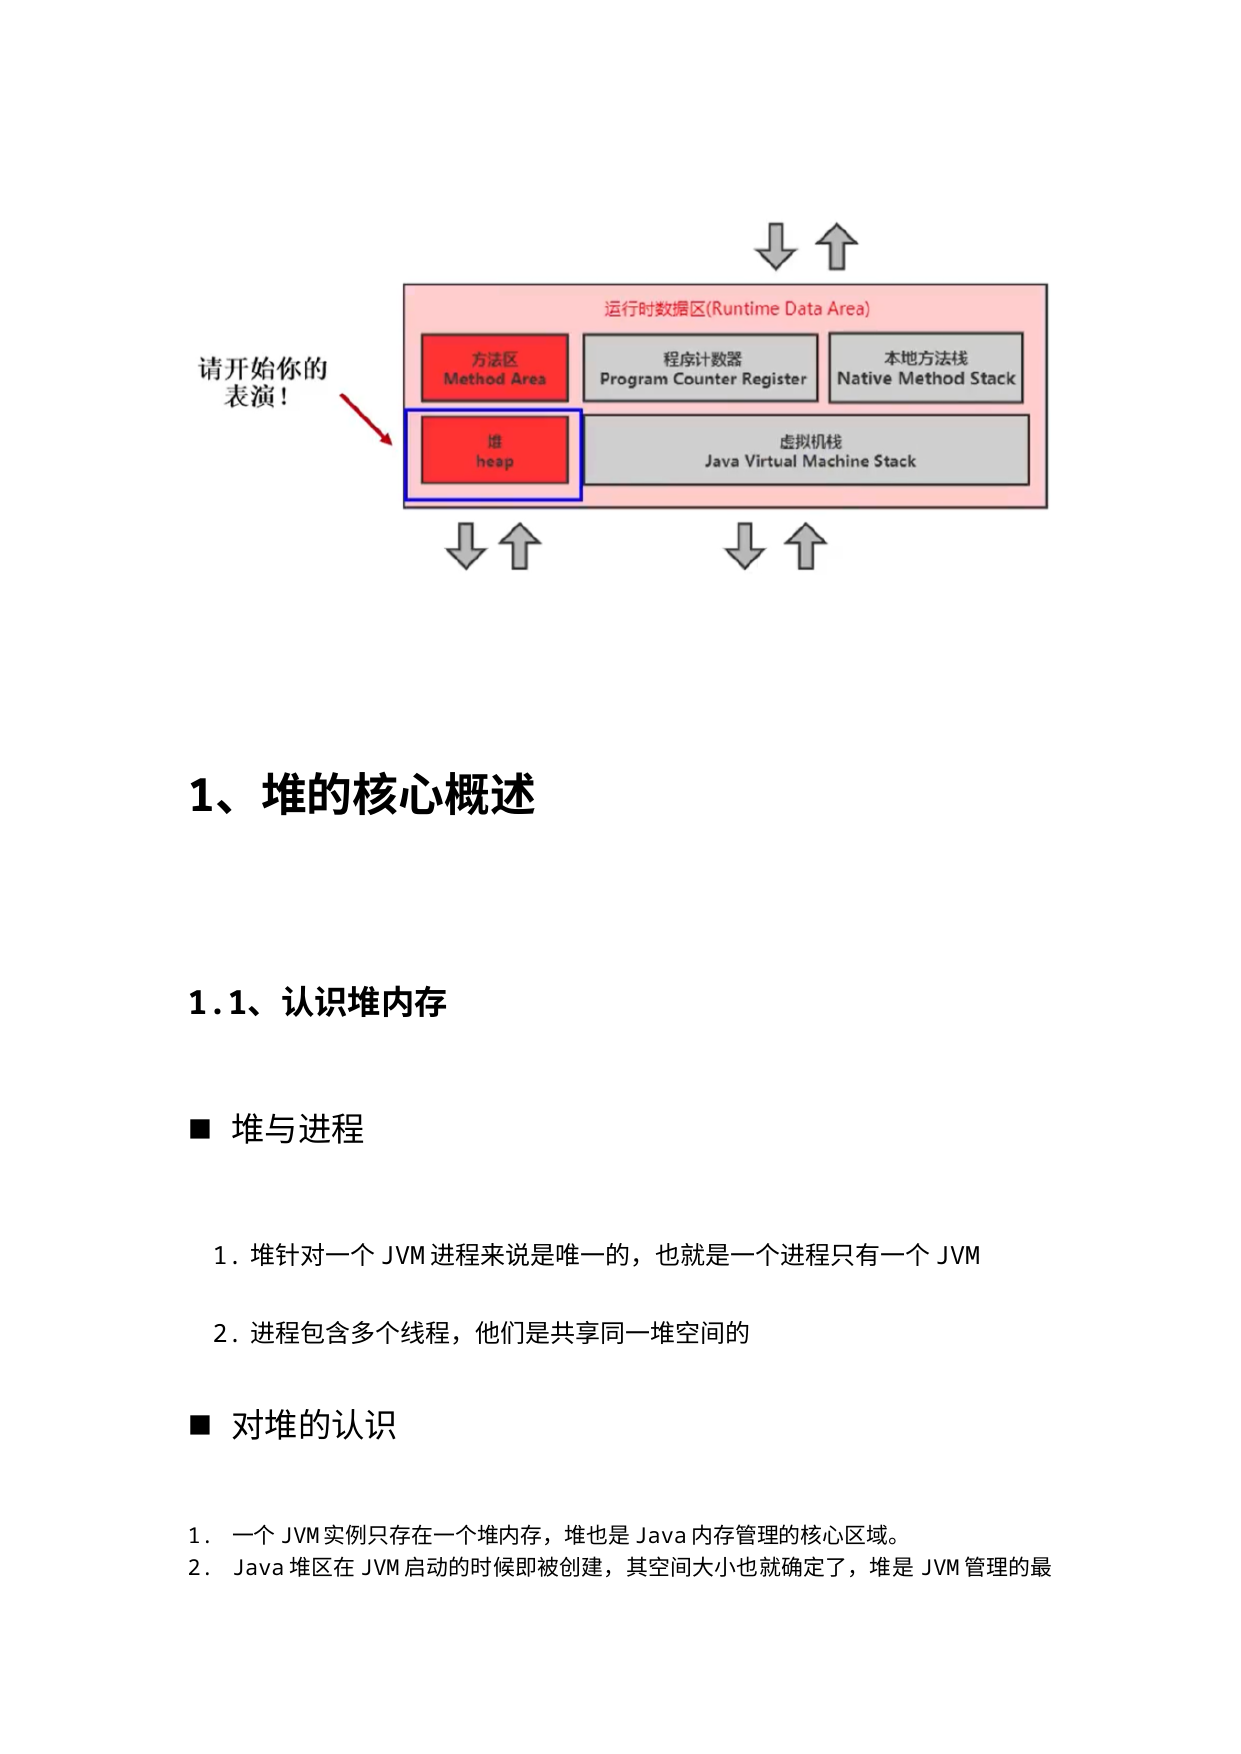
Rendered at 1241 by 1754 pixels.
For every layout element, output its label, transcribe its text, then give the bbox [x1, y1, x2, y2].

subtitle 堆与进程 [187, 1094, 1053, 1159]
picture [187, 197, 1052, 603]
list 堆针对一个JVM进程来说是唯一的，也就是一个进程只有一个JVM [212, 1221, 1053, 1286]
subtitle 1.1、认识堆内存 [187, 968, 1053, 1033]
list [187, 1550, 1053, 1583]
list 一个JVM实例只存在一个堆内存，堆也是Java内存管理的核心区域。 [187, 1518, 1053, 1550]
subtitle 对堆的认识 [187, 1391, 1053, 1456]
subtitle 堆的核心概述 [187, 743, 1053, 840]
list 进程包含多个线程，他们是共享同一堆空间的 [212, 1299, 1053, 1364]
